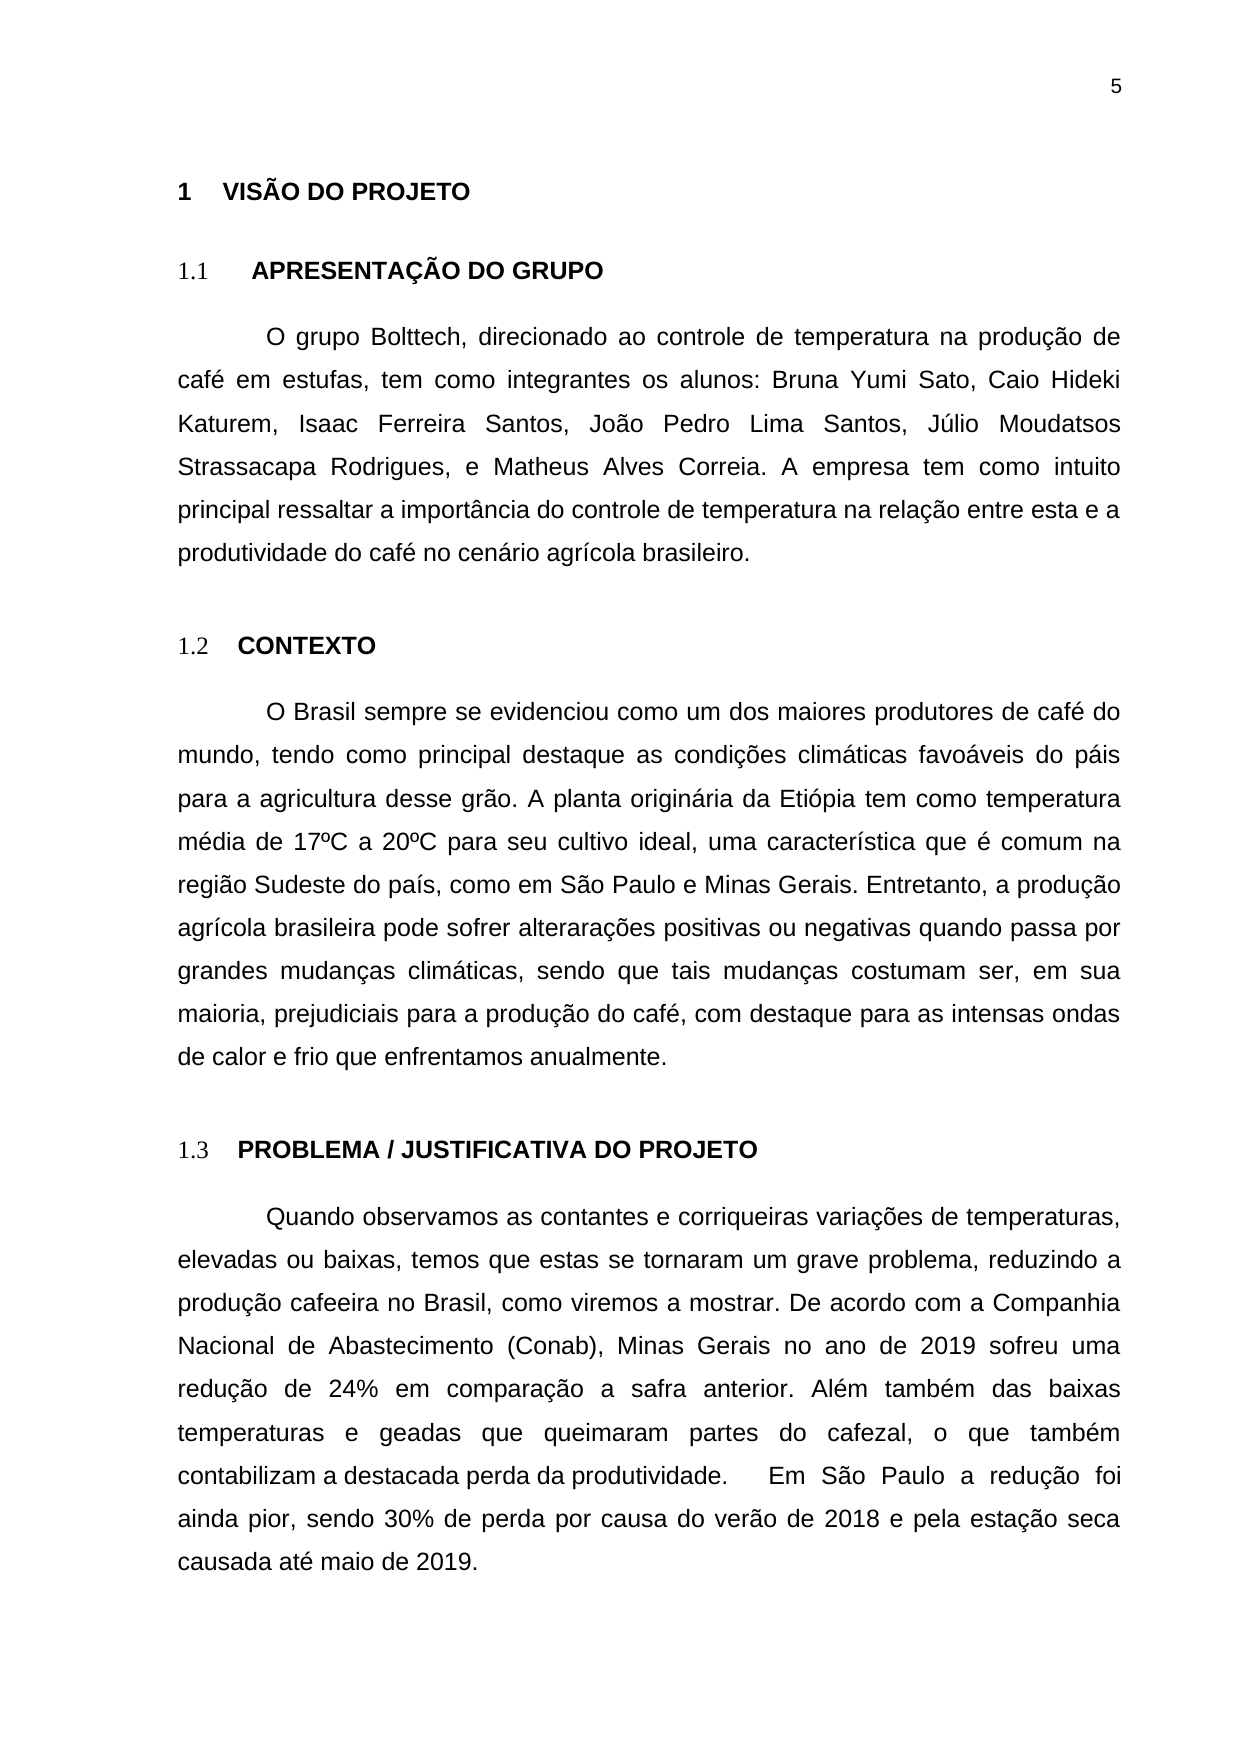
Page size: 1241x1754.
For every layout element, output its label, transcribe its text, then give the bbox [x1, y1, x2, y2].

text O grupo Bolttech, direcionado ao controle de temperatura na produção de café em estufas, tem como integrantes os alunos: Bruna Yumi Sato, Caio Hideki Katurem, Isaac Ferreira Santos, João Pedro Lima Santos, Júlio Moudatsos Strassacapa Rodrigues, e Matheus Alves Correia. A empresa tem como intuito principal ressaltar a importância do controle de temperatura na relação entre esta e a produtividade do café no cenário agrícola brasileiro. [177, 322, 1122, 567]
text O Brasil sempre se evidenciou como um dos maiores produtores de café do mundo, tendo como principal destaque as condições climáticas favoáveis do páis para a agricultura desse grão. A planta originária da Etiópia tem como temperatura média de 17ºC a 20ºC para seu cultivo ideal, uma característica que é comum na região Sudeste do país, como em São Paulo e Minas Gerais. Entretanto, a produção agrícola brasileira pode sofrer alterarações positivas ou negativas quando passa por grandes mudanças climáticas, sendo que tais mudanças costumam ser, em sua maioria, prejudiciais para a produção do café, com destaque para as intensas ondas de calor e frio que enfrentamos anualmente. [177, 697, 1122, 1071]
subtitle Problema / justificativa do projeto [177, 1136, 1122, 1164]
subtitle VISÃO DO PROJETO [177, 177, 1122, 206]
subtitle CONTEXTO [177, 631, 1122, 660]
subtitle APRESENTAÇÃO DO GRUPO [177, 256, 1122, 285]
text Quando observamos as contantes e corriqueiras variações de temperaturas, elevadas ou baixas, temos que estas se tornaram um grave problema, reduzindo a produção cafeeira no Brasil, como viremos a mostrar. De acordo com a Companhia Nacional de Abastecimento (Conab), Minas Gerais no ano de 2019 sofreu uma redução de 24% em comparação a safra anterior. Além também das baixas temperaturas e geadas que queimaram partes do cafezal, o que também contabilizam a destacada perda da produtividade. Em São Paulo a redução foi ainda pior, sendo 30% de perda por causa do verão de 2018 e pela estação seca causada até maio de 2019. [177, 1202, 1122, 1576]
